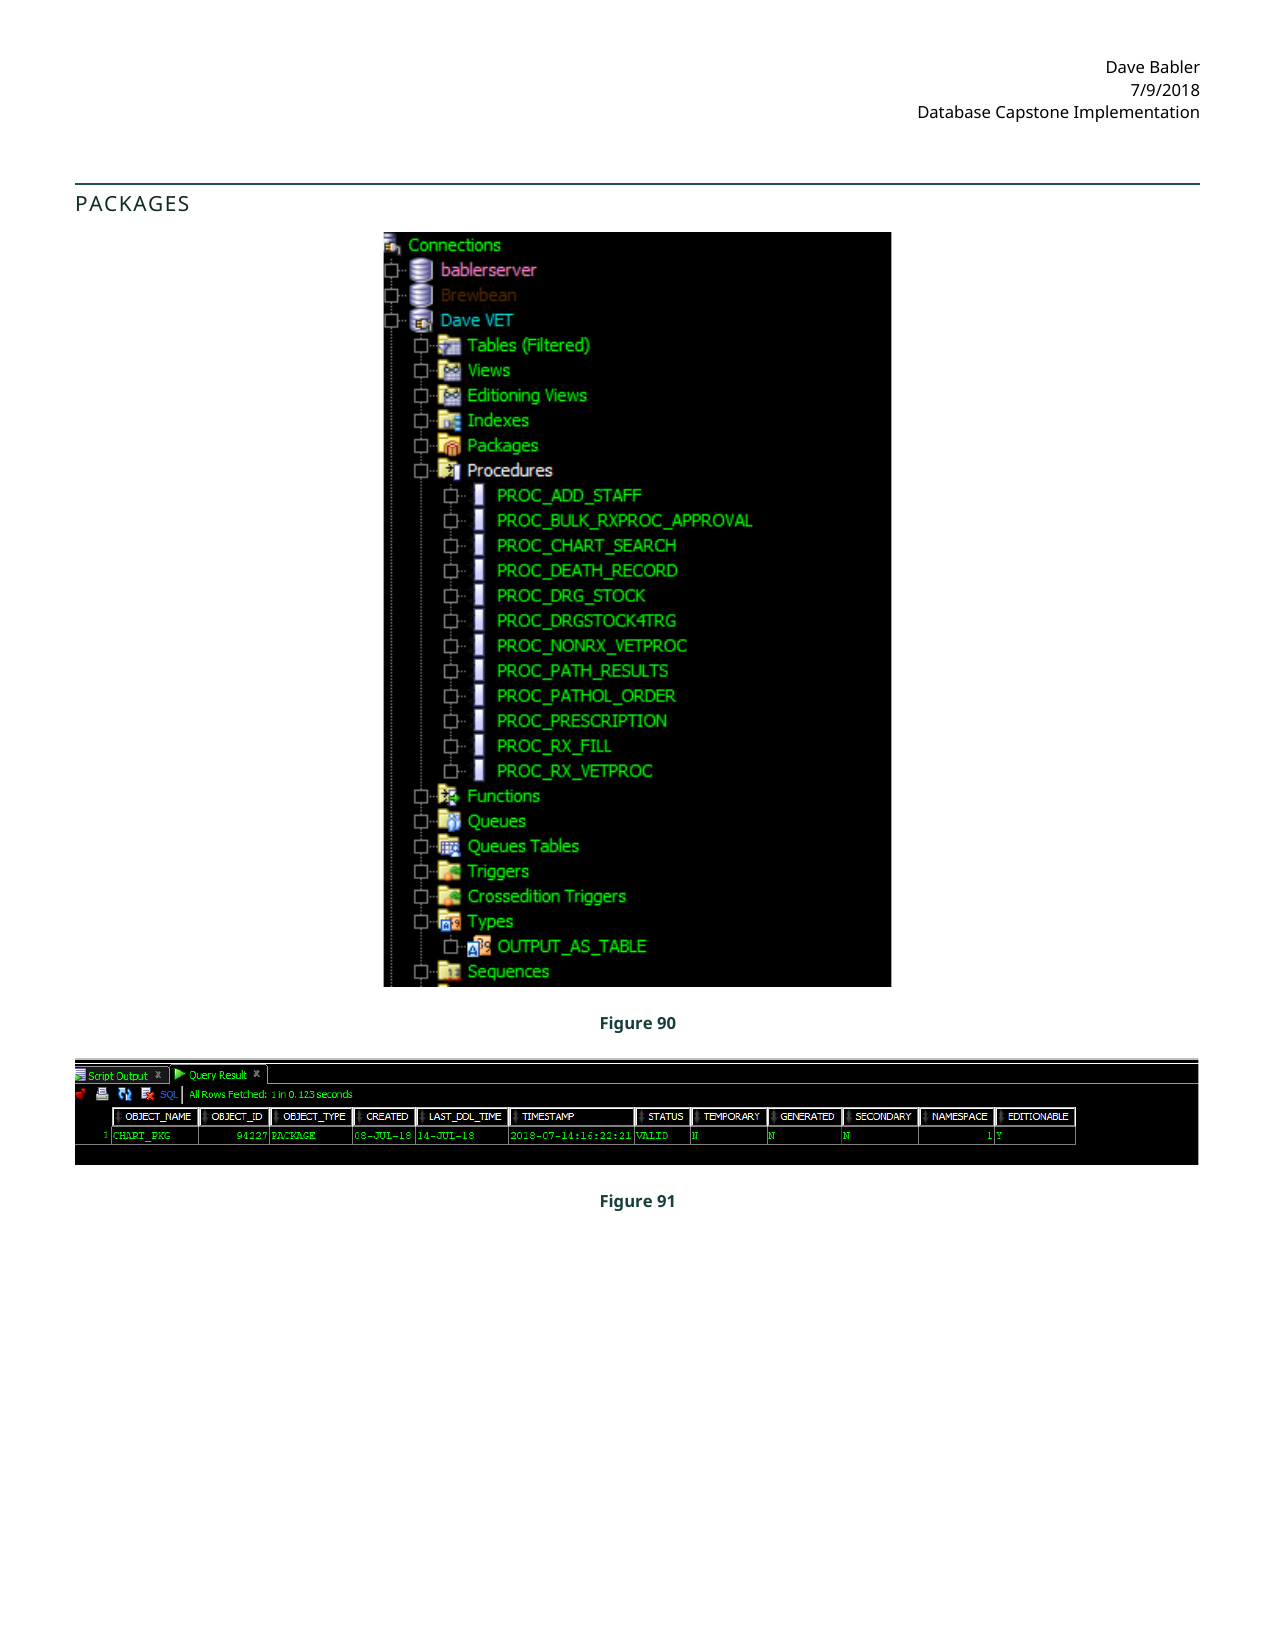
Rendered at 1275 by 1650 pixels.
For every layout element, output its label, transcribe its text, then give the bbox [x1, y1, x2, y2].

text Figure 90 [75, 1012, 1200, 1034]
text Figure 91 [75, 1190, 1200, 1212]
picture [383, 232, 892, 987]
picture [75, 1058, 1199, 1165]
subtitle Packages [75, 185, 1200, 217]
